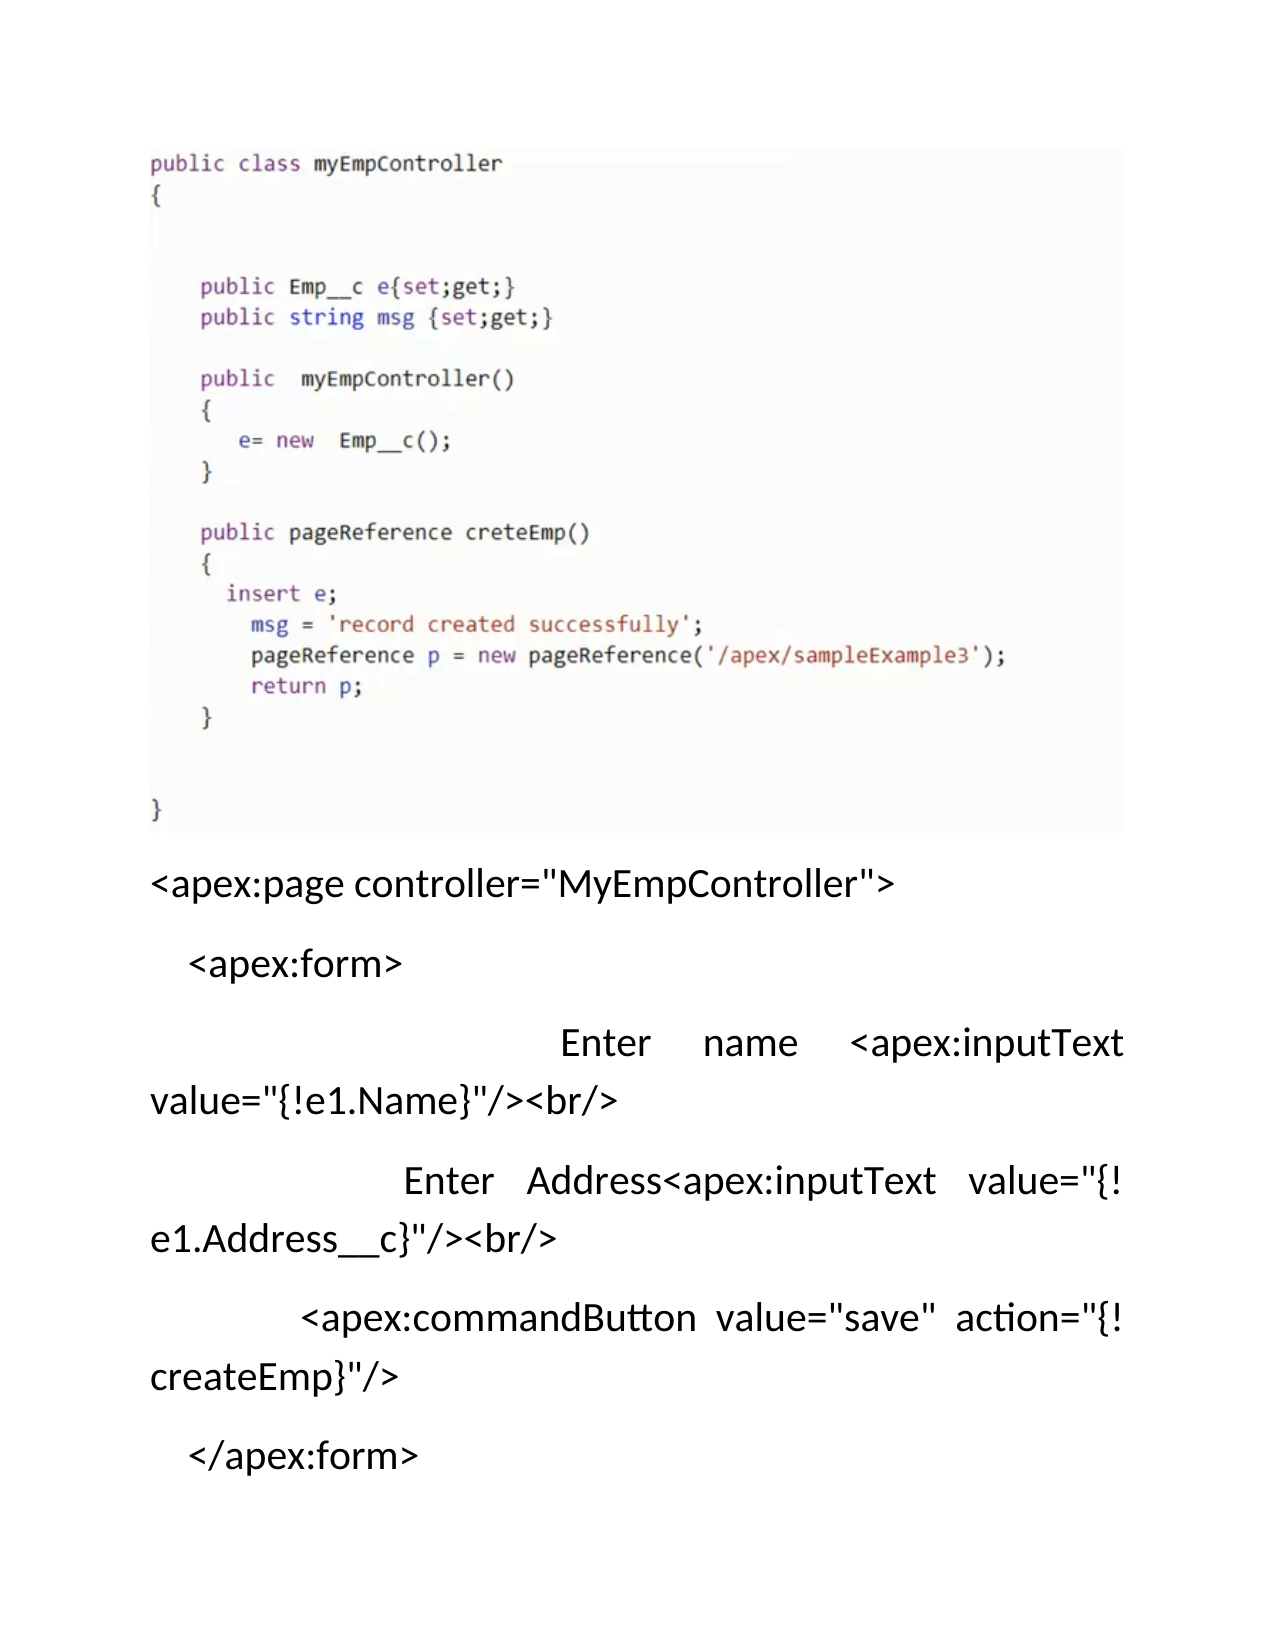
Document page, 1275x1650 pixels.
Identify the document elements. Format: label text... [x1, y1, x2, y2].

text Enter name <apex:inputText value="{!e1.Name}"/><br/> [150, 1016, 1125, 1125]
text <apex:page controller="MyEmpController"> [150, 857, 1125, 908]
text <apex:commandButton value="save" action="{!createEmp}"/> [150, 1291, 1125, 1401]
text </apex:form> [150, 1429, 1125, 1480]
picture [150, 150, 1125, 833]
text Enter Address<apex:inputText value="{!e1.Address__c}"/><br/> [150, 1154, 1125, 1263]
text <apex:form> [150, 937, 1125, 987]
